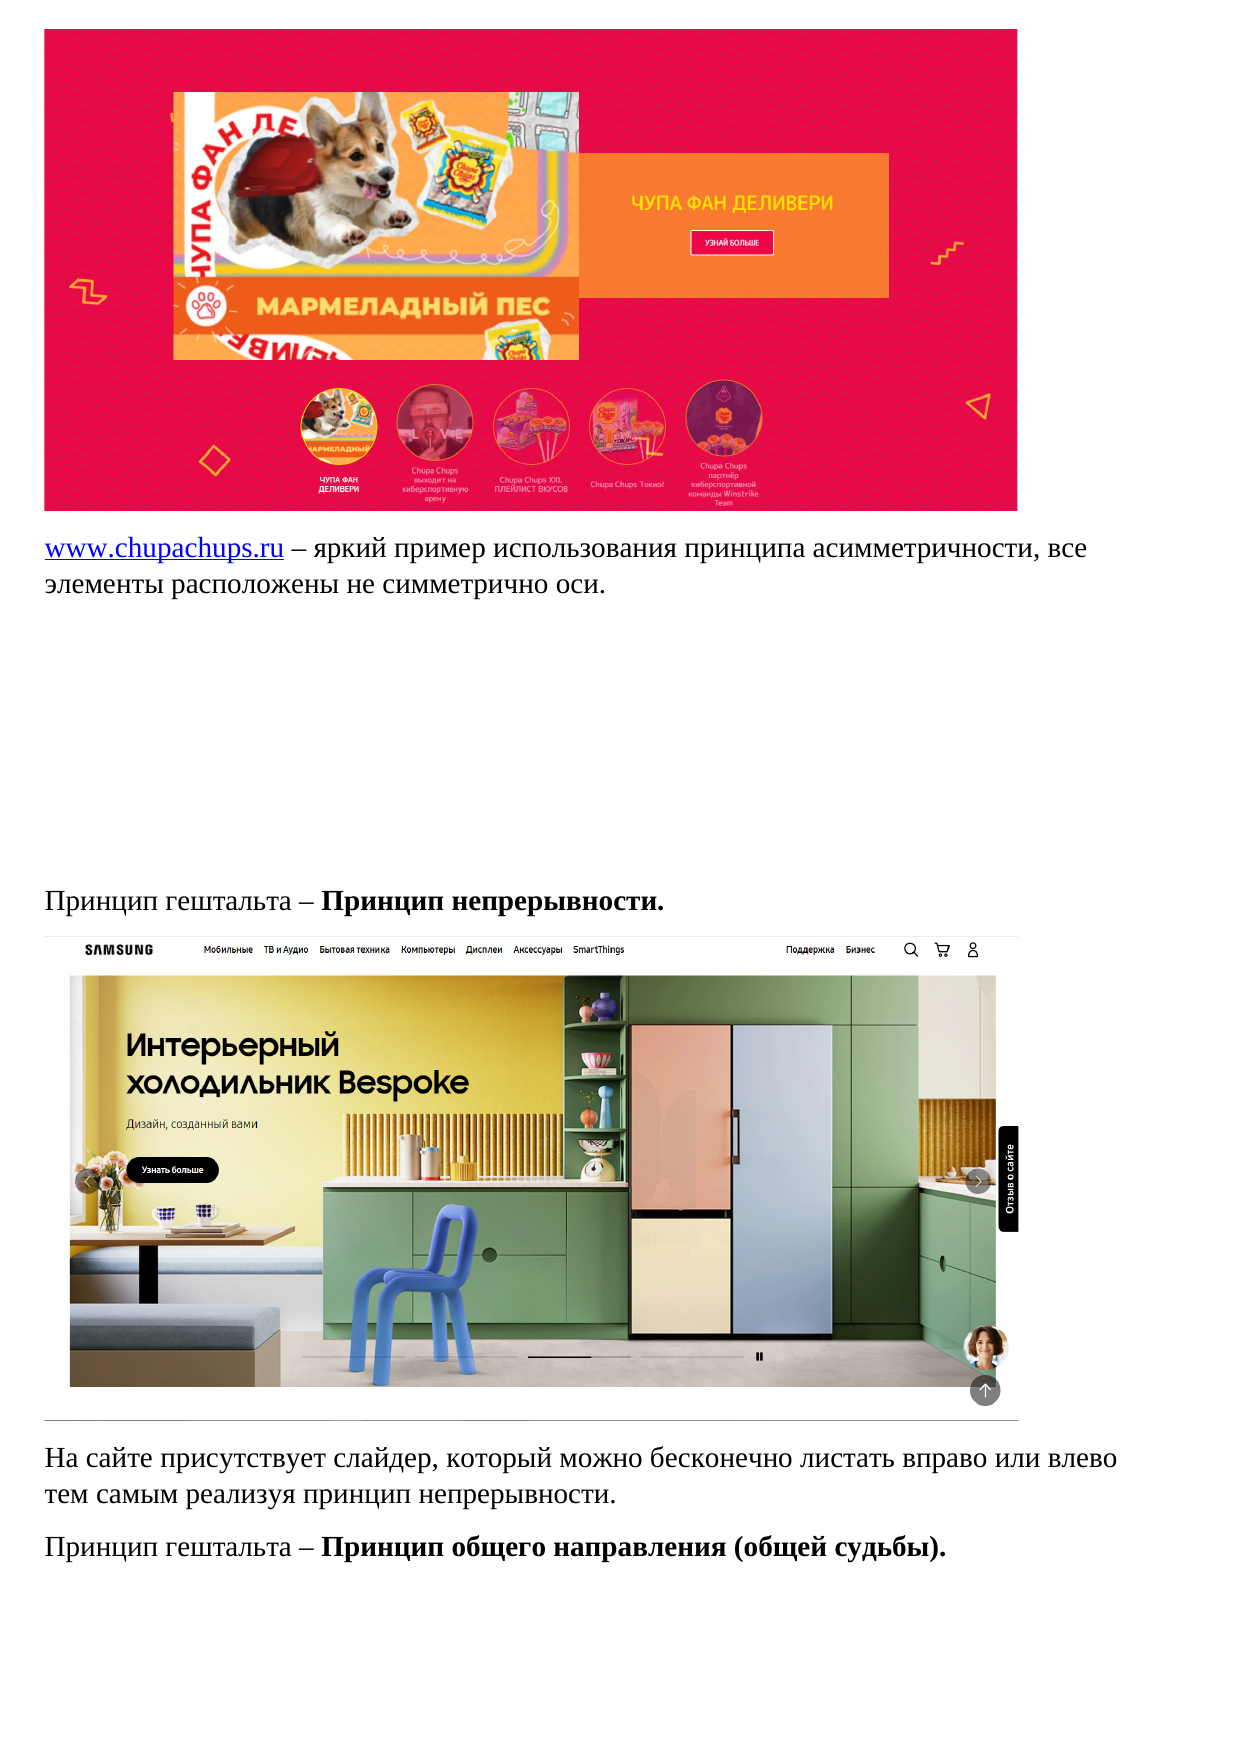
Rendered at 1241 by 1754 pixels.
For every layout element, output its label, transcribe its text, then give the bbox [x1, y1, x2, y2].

picture [44, 29, 1018, 511]
text Принцип гештальта – Принцип общего направления (общей судьбы). [44, 1529, 1152, 1562]
text www.chupachups.ru – яркий пример использования принципа асимметричности, все элементы расположены не симметрично оси. [44, 530, 1152, 599]
picture [44, 935, 1019, 1421]
text Принцип гештальта – Принцип непрерывности. [44, 883, 1152, 916]
text На сайте присутствует слайдер, который можно бесконечно листать вправо или влево тем самым реализуя принцип непрерывности. [44, 1440, 1152, 1509]
